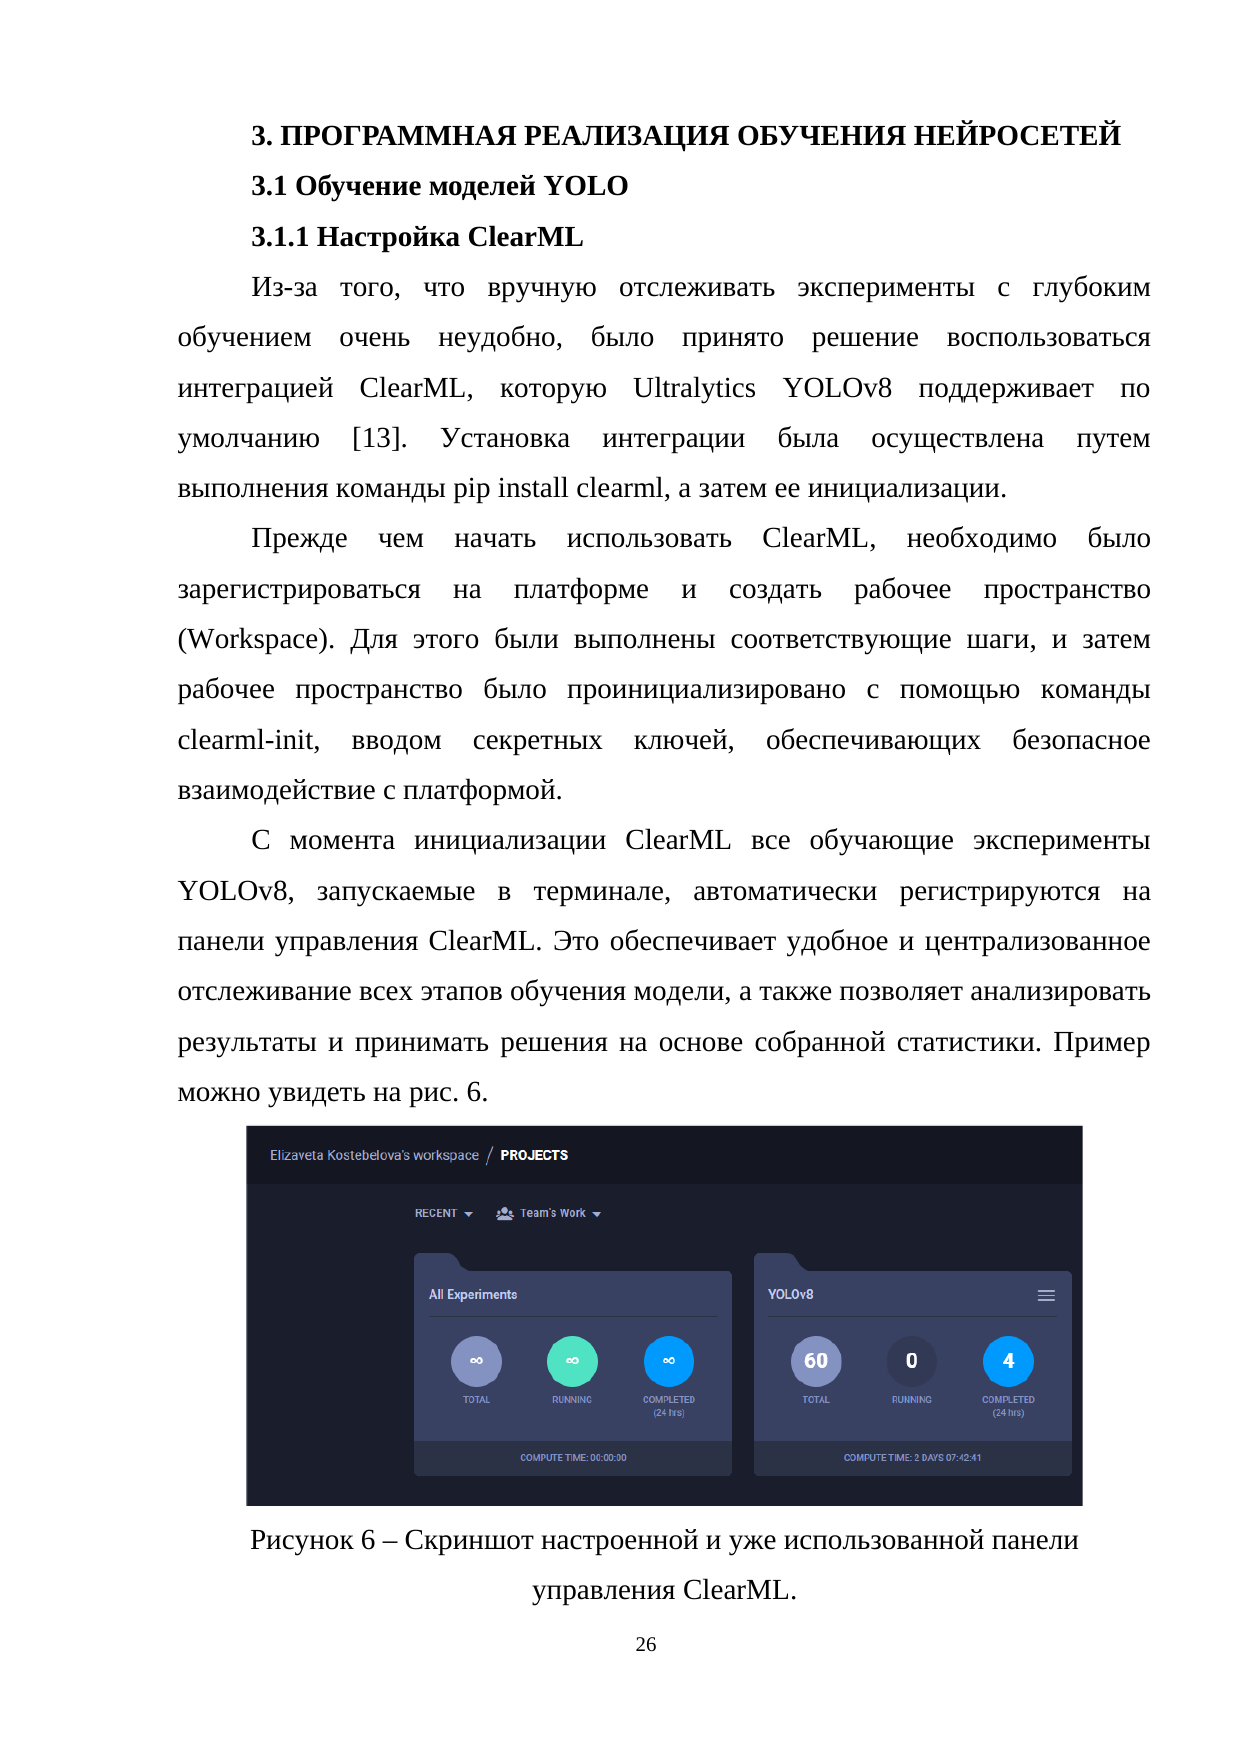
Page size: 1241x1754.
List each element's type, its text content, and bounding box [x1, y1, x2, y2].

subtitle 3.1.1 Настройка ClearML [251, 219, 1152, 252]
subtitle 3. ПРОГРАММНАЯ РЕАЛИЗАЦИЯ ОБУЧЕНИЯ НЕЙРОСЕТЕЙ [251, 118, 1152, 152]
text Прежде чем начать использовать ClearML, необходимо было зарегистрироваться на платформе и создать рабочее пространство (Workspace). Для этого были выполнены соответствующие шаги, и затем рабочее пространство было проинициализировано с помощью команды clearml-init, вводом секретных ключей, обеспечивающих безопасное взаимодействие с платформой. [177, 521, 1152, 806]
text С момента инициализации ClearML все обучающие эксперименты YOLOv8, запускаемые в терминале, автоматически регистрируются на панели управления ClearML. Это обеспечивает удобное и централизованное отслеживание всех этапов обучения модели, а также позволяет анализировать результаты и принимать решения на основе собранной статистики. Пример можно увидеть на рис. 6. [177, 822, 1152, 1108]
text Из-за того, что вручную отслеживать эксперименты с глубоким обучением очень неудобно, было принято решение воспользоваться интеграцией ClearML, которую Ultralytics YOLOv8 поддерживает по умолчанию [13]. Установка интеграции была осуществлена путем выполнения команды pip install clearml, а затем ее инициализации. [177, 269, 1152, 504]
subtitle 3.1 Обучение моделей YOLO [251, 168, 1152, 202]
picture [246, 1124, 1083, 1506]
text Рисунок 6 – Скриншот настроенной и уже использованной панели управления ClearML. [177, 1522, 1152, 1606]
